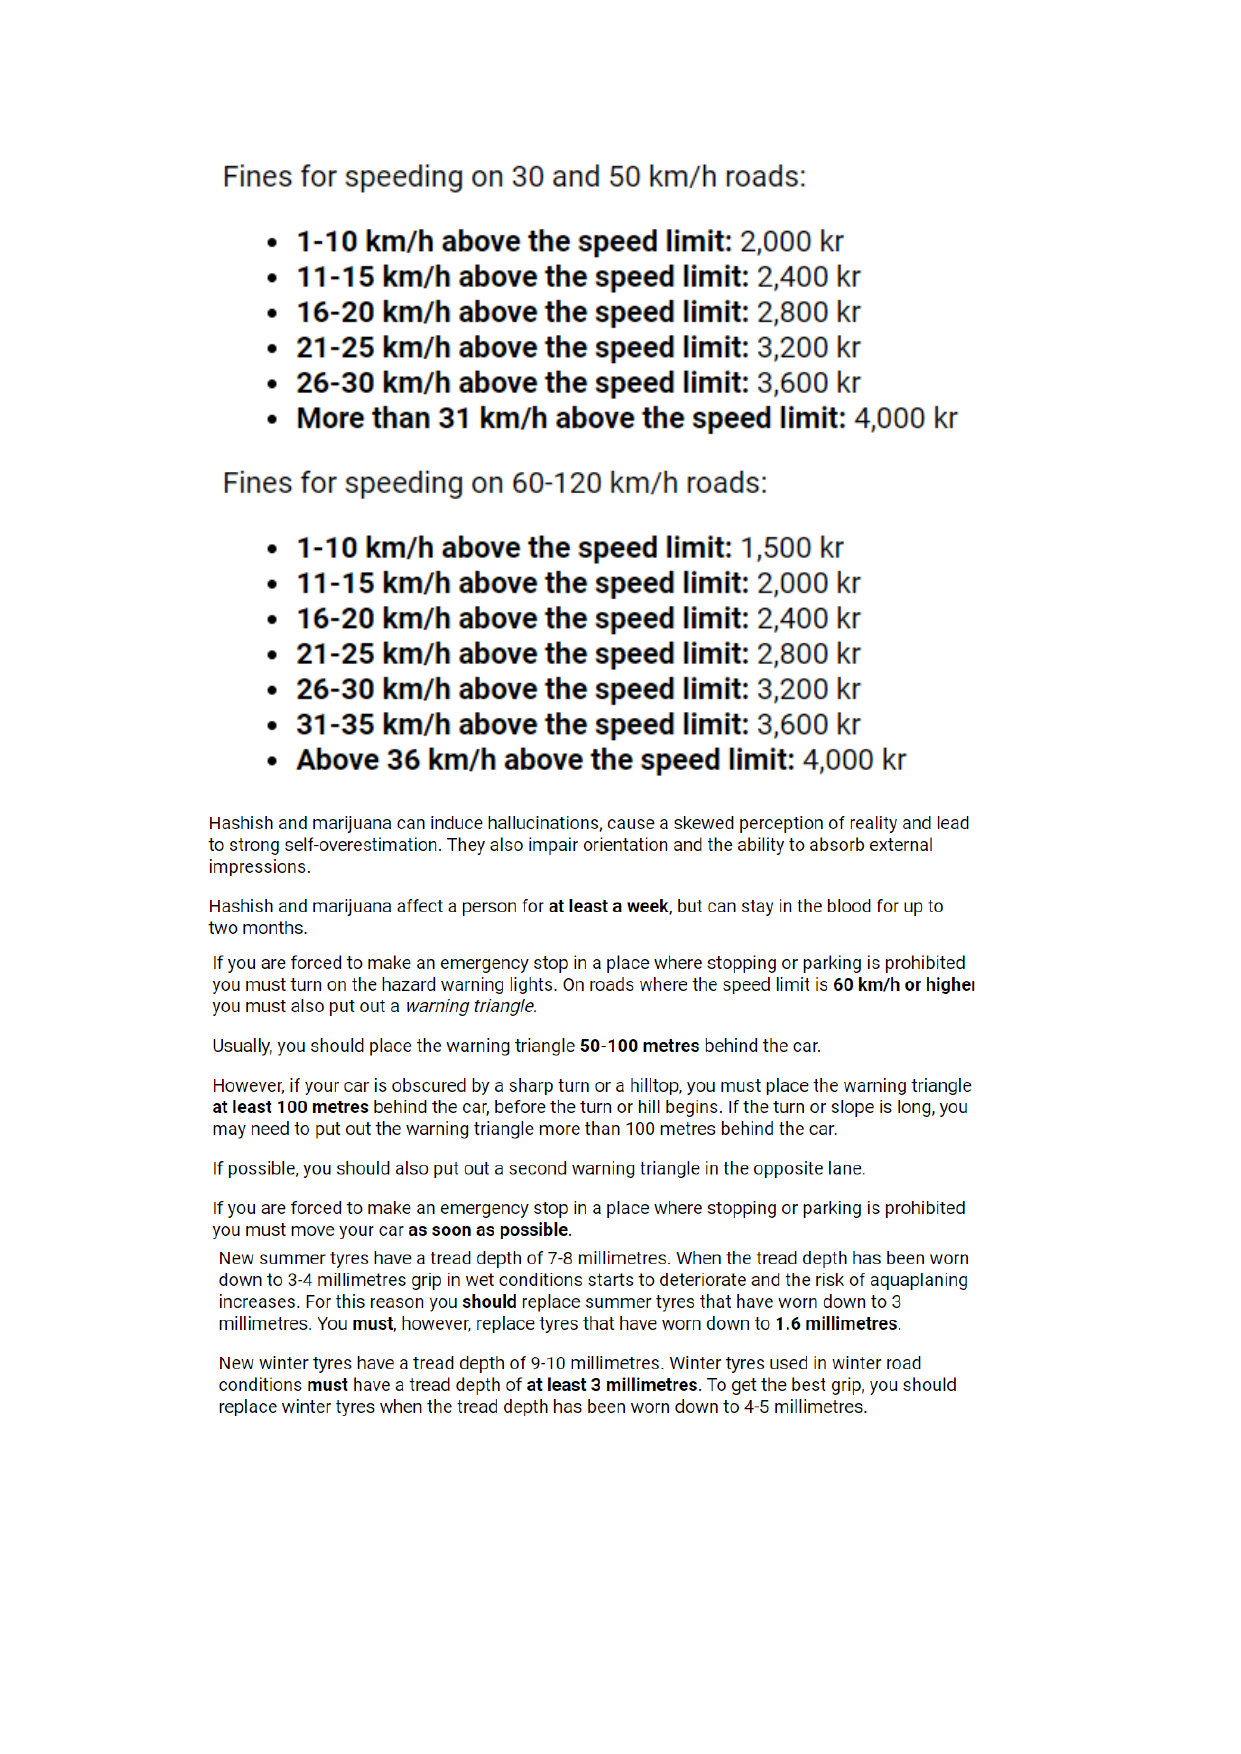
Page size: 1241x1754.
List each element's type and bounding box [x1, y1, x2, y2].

picture [206, 946, 975, 1239]
picture [206, 801, 975, 940]
picture [206, 147, 975, 795]
picture [206, 1245, 975, 1425]
